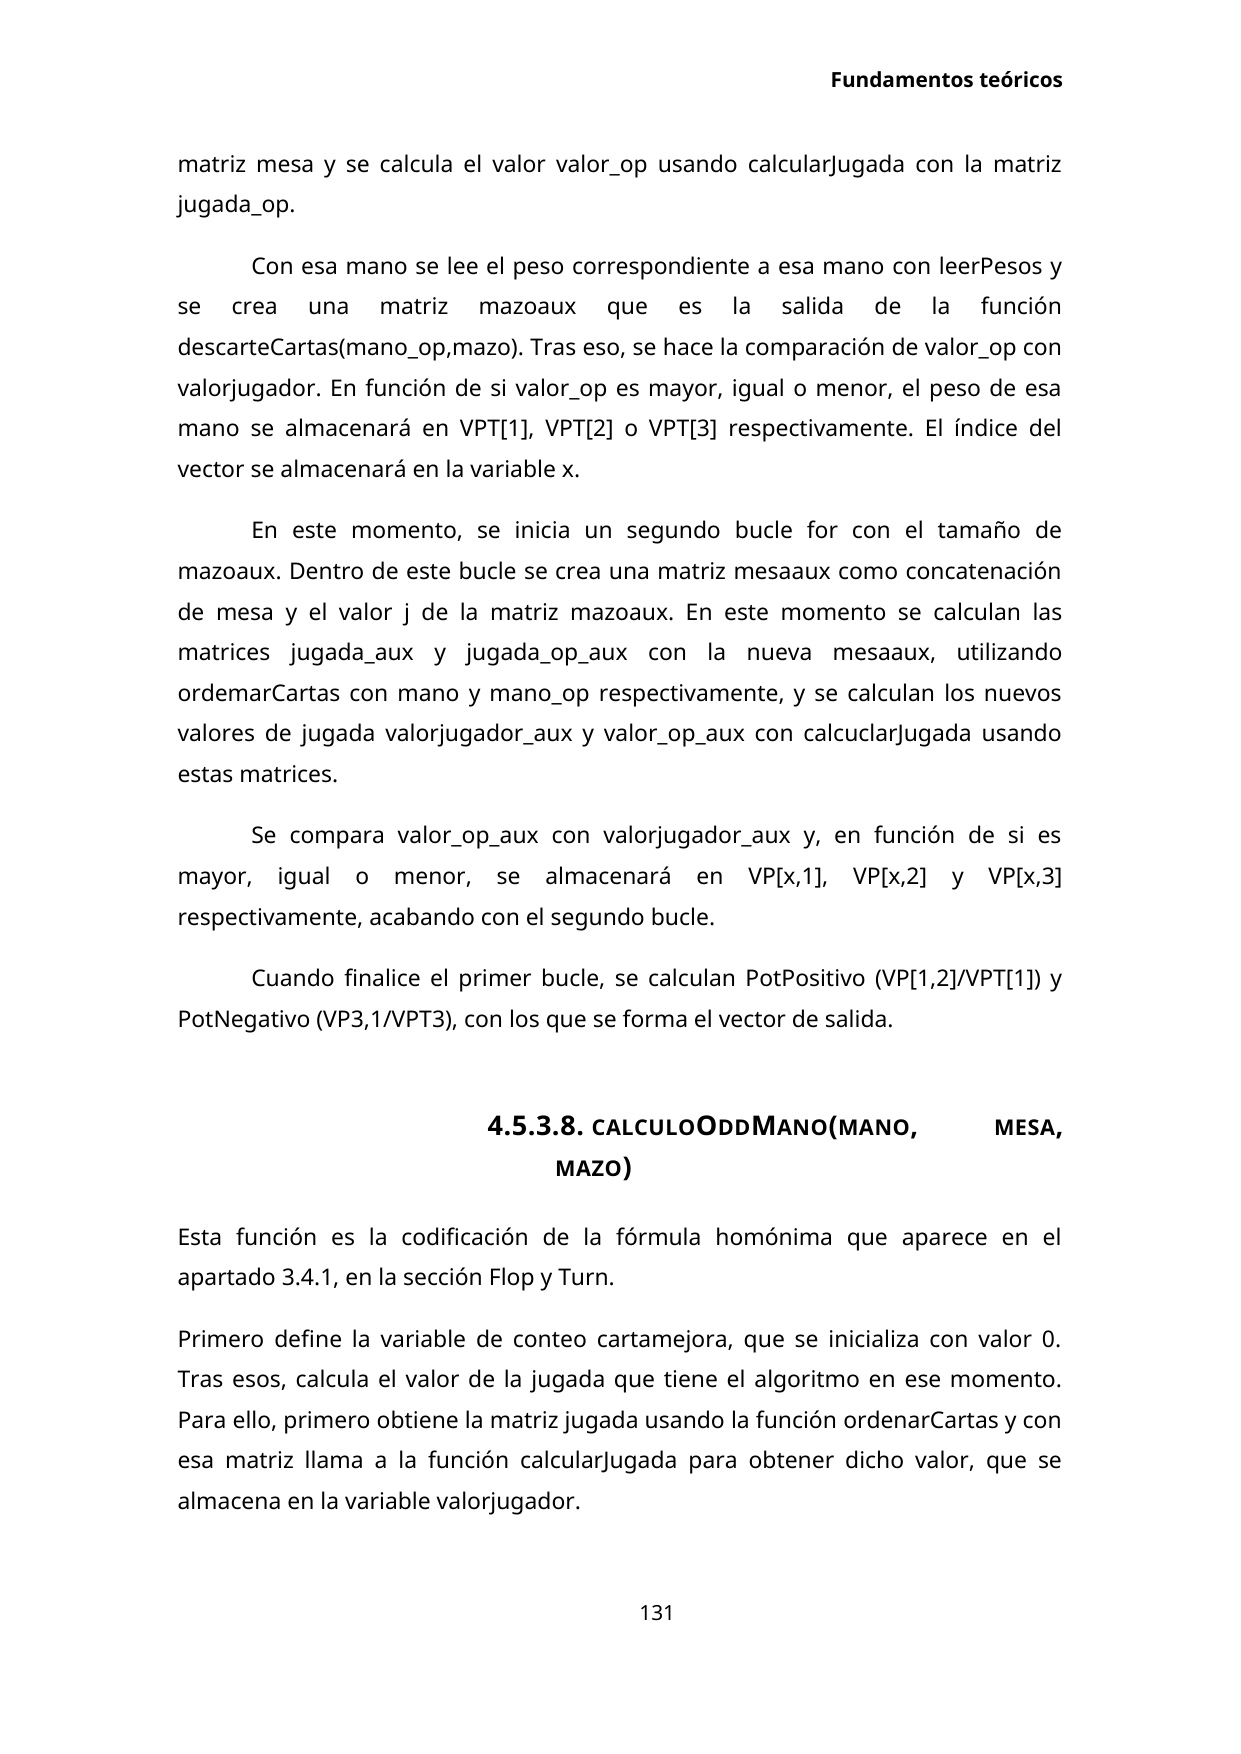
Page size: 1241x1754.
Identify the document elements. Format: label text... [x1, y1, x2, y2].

text Primero define la variable de conteo cartamejora, que se inicializa con valor 0. Tras esos, calcula el valor de la jugada que tiene el algoritmo en ese momento. Para ello, primero obtiene la matriz jugada usando la función ordenarCartas y con esa matriz llama a la función calcularJugada para obtener dicho valor, que se almacena en la variable valorjugador. [177, 1323, 1063, 1516]
text Con esa mano se lee el peso correspondiente a esa mano con leerPesos y se crea una matriz mazoaux que es la salida de la función descarteCartas(mano_op,mazo). Tras eso, se hace la comparación de valor_op con valorjugador. En función de si valor_op es mayor, igual o menor, el peso de esa mano se almacenará en VPT[1], VPT[2] o VPT[3] respectivamente. El índice del vector se almacenará en la variable x. [177, 250, 1063, 484]
text Cuando finalice el primer bucle, se calculan PotPositivo (VP[1,2]/VPT[1]) y PotNegativo (VP3,1/VPT3), con los que se forma el vector de salida. [177, 962, 1063, 1034]
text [177, 148, 1063, 219]
text En este momento, se inicia un segundo bucle for con el tamaño de mazoaux. Dentro de este bucle se crea una matriz mesaaux como concatenación de mesa y el valor j de la matriz mazoaux. En este momento se calculan las matrices jugada_aux y jugada_op_aux con la nueva mesaaux, utilizando ordemarCartas con mano y mano_op respectivamente, y se calculan los nuevos valores de jugada valorjugador_aux y valor_op_aux con calcuclarJugada usando estas matrices. [177, 514, 1063, 789]
text Esta función es la codificación de la fórmula homónima que aparece en el apartado 3.4.1, en la sección Flop y Turn. [177, 1221, 1063, 1292]
subtitle calculoOddMano(mano, mesa, mazo) [487, 1106, 1063, 1184]
text Se compara valor_op_aux con valorjugador_aux y, en función de si es mayor, igual o menor, se almacenará en VP[x,1], VP[x,2] y VP[x,3] respectivamente, acabando con el segundo bucle. [177, 819, 1063, 932]
